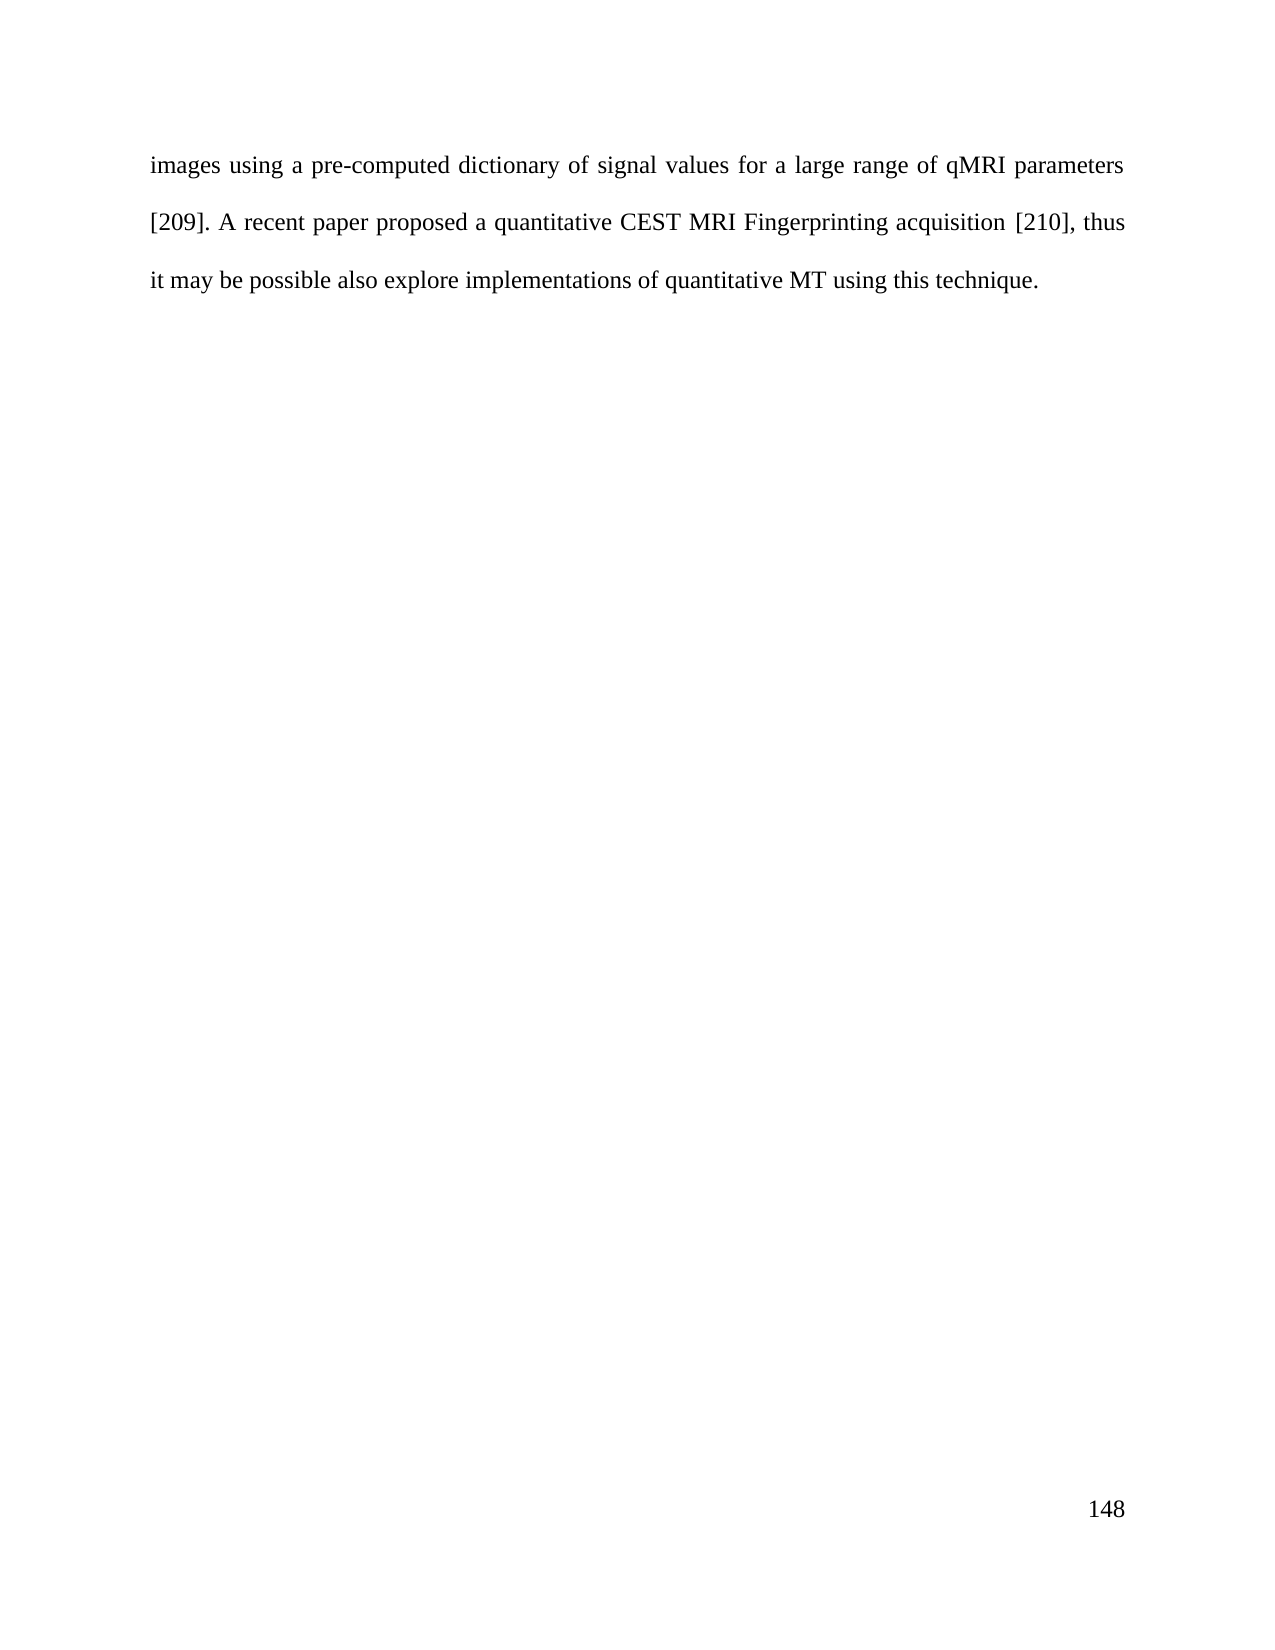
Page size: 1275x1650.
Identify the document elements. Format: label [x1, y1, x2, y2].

text [150, 150, 1125, 294]
